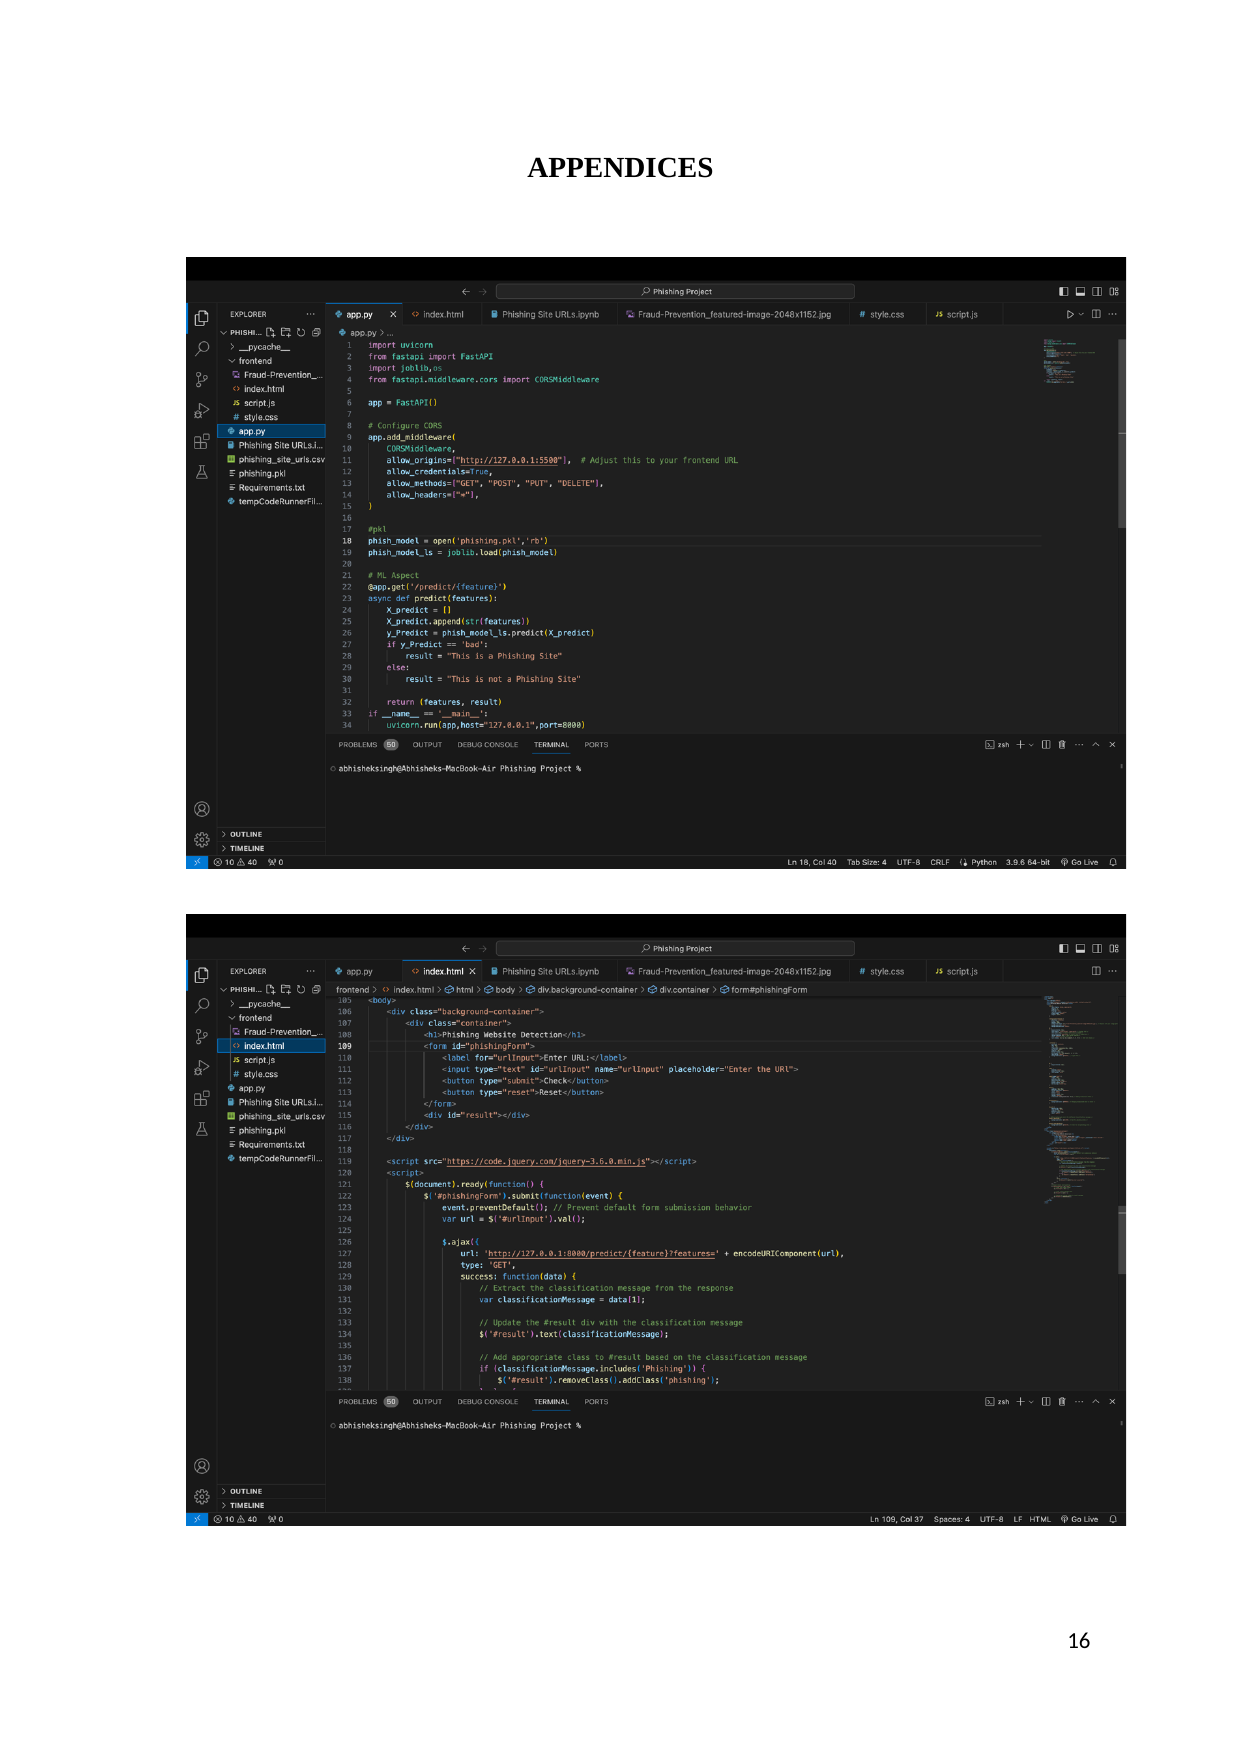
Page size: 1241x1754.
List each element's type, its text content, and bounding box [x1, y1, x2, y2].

picture [186, 914, 1127, 1526]
picture [186, 257, 1127, 869]
text APPENDICES [150, 150, 1015, 183]
